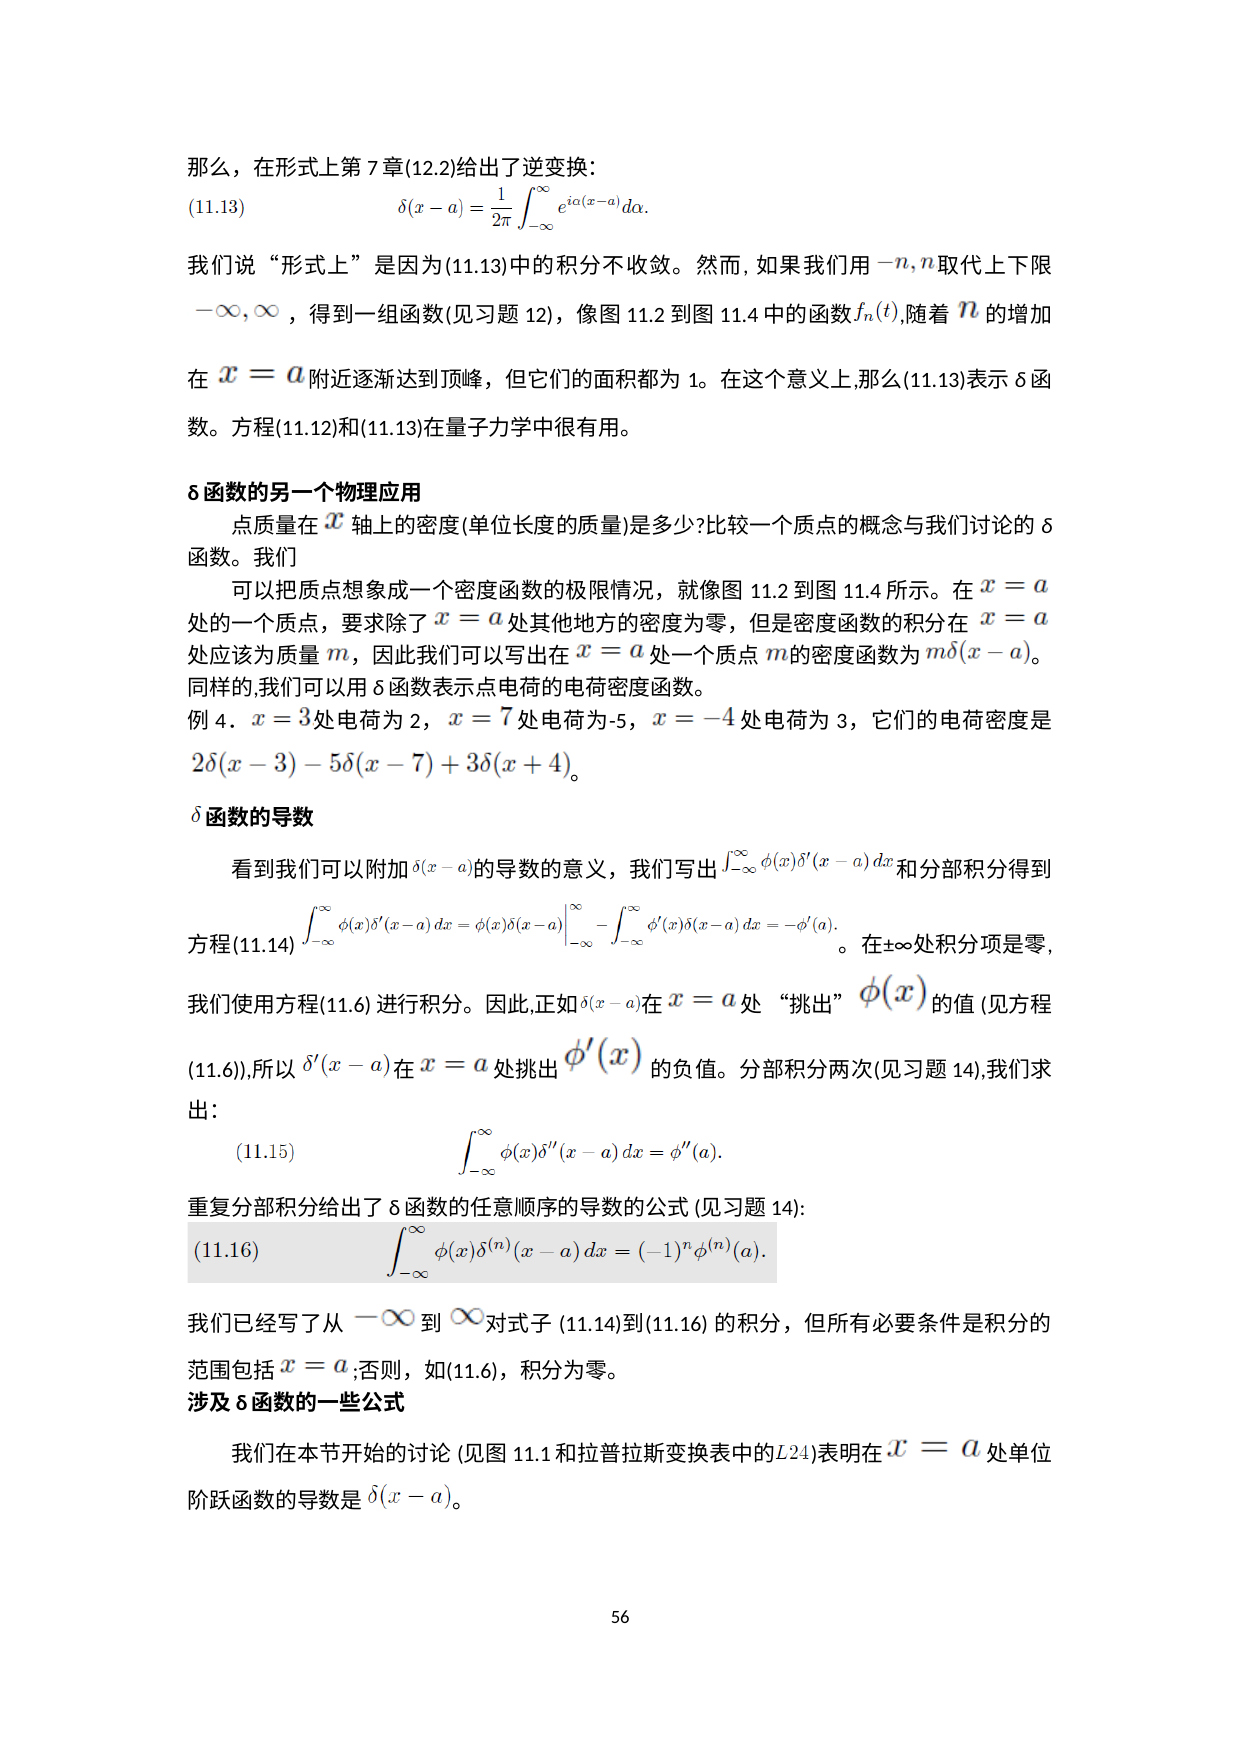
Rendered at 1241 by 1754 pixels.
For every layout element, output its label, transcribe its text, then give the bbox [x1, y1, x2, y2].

picture [975, 572, 1053, 599]
picture [578, 990, 642, 1013]
picture [300, 901, 839, 953]
picture [187, 747, 571, 781]
picture [187, 1222, 777, 1283]
text 例4．处电荷为2，处电荷为-5，处电荷为3，它们的电荷密度是。 [187, 702, 1053, 800]
text 我们在本节开始的讨论 (见图11.1和拉普拉斯变换表中的)表明在处单位阶跃函数的导数是。 [187, 1417, 1053, 1515]
picture [663, 987, 741, 1013]
picture [249, 706, 314, 729]
text δ函数的另一个物理应用 [187, 475, 1053, 507]
picture [873, 251, 938, 274]
picture [650, 707, 741, 729]
picture [410, 854, 474, 877]
text 涉及δ函数的一些公式 [187, 1385, 1053, 1417]
picture [415, 1051, 493, 1078]
picture [187, 299, 287, 323]
picture [430, 605, 508, 631]
picture [883, 1432, 987, 1462]
picture [571, 637, 649, 664]
picture [950, 296, 985, 323]
picture [443, 1302, 486, 1331]
text 看到我们可以附加的导数的意义，我们写出和分部积分得到方程(11.14) 。在±∞处积分项是零,我们使用方程(11.6) 进行积分。因此,正如在处 “挑出”的值 (见方程(11.6)),所以在处挑出的负值。分部积分两次(见习题14),我们求出： [187, 832, 1053, 1125]
picture [275, 1352, 353, 1379]
picture [719, 846, 897, 877]
text 那么，在形式上第7章(12.2)给出了逆变换： [187, 150, 1053, 182]
picture [187, 801, 206, 826]
text 我们说“形式上”是因为(11.13)中的积分不收敛。然而, 如果我们用取代上下限，得到一组函数(见习题12)，像图11.2到图11.4中的函数,随着的增加在附近逐渐达到顶峰，但它们的面积都为1。在这个意义上,那么(11.13)表示δ函数。方程(11.12)和(11.13)在量子力学中很有用。 [187, 247, 1053, 442]
picture [362, 1483, 452, 1509]
picture [759, 644, 789, 664]
picture [187, 182, 657, 233]
picture [296, 1050, 394, 1078]
text 函数的导数 [187, 800, 1053, 832]
picture [922, 638, 1031, 664]
picture [345, 1306, 421, 1331]
picture [853, 297, 900, 323]
text 重复分部积分给出了δ函数的任意顺序的导数的公式 (见习题14): [187, 1190, 1053, 1222]
picture [209, 361, 308, 388]
picture [975, 605, 1053, 631]
text 我们已经写了从到对式子 (11.14)到(11.16) 的积分，但所有必要条件是积分的范围包括;否则，如(11.6)，积分为零。 [187, 1287, 1053, 1385]
picture [854, 970, 932, 1013]
picture [319, 508, 351, 534]
text 点质量在轴上的密度(单位长度的质量)是多少?比较一个质点的概念与我们讨论的δ函数。我们 [187, 507, 1053, 572]
picture [444, 706, 518, 729]
picture [231, 1125, 728, 1181]
picture [320, 644, 350, 664]
picture [559, 1036, 651, 1078]
text 可以把质点想象成一个密度函数的极限情况，就像图11.2到图11.4所示。在处的一个质点，要求除了处其他地方的密度为零，但是密度函数的积分在 处应该为质量，因此我们可以写出在处一个质点的密度函数为。同样的,我们可以用δ函数表示点电荷的电荷密度函数。 [187, 572, 1053, 702]
picture [775, 1442, 811, 1462]
